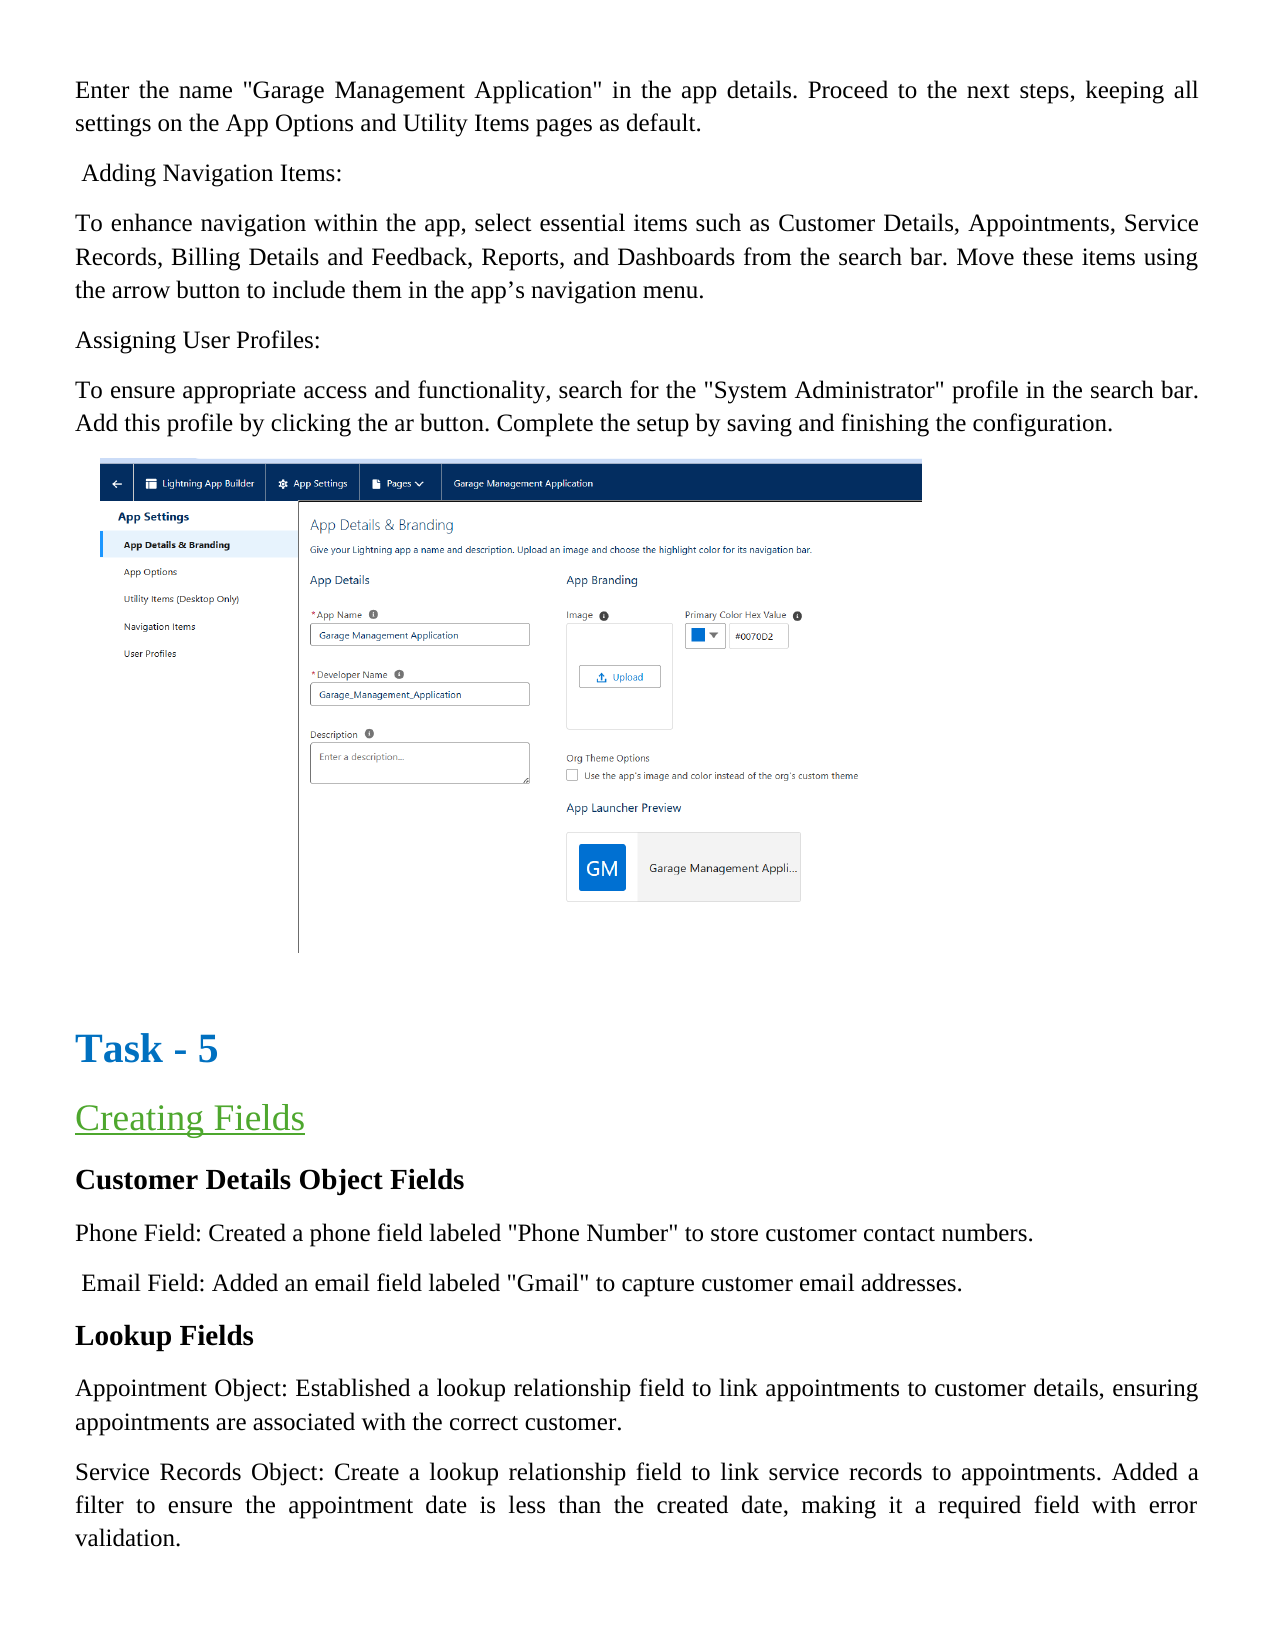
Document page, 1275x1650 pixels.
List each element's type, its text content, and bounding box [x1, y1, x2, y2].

text Assigning User Profiles: [75, 325, 1200, 354]
text Creating Fields [75, 1096, 1200, 1139]
text Service Records Object: Create a lookup relationship field to link service records to appointments. Added a filter to ensure the appointment date is less than the created date, making it a required field with error validation. [75, 1457, 1200, 1552]
text Task - 5 [75, 1023, 1200, 1071]
text Lookup Fields [75, 1318, 1200, 1351]
text Email Field: Added an email field labeled "Gmail" to capture customer email addresses. [75, 1268, 1200, 1296]
text Enter the name "Garage Management Application" in the app details. Proceed to the next steps, keeping all settings on the App Options and Utility Items pages as default. [75, 75, 1200, 137]
text To enhance navigation within the app, select essential items such as Customer Details, Appointments, Service Records, Billing Details and Feedback, Reports, and Dashboards from the search bar. Move these items using the arrow button to include them in the app’s navigation menu. [75, 208, 1200, 304]
text To ensure appropriate access and functionality, search for the "System Administrator" profile in the search bar. Add this profile by clicking the ar button. Complete the setup by saving and finishing the configuration. [75, 375, 1200, 437]
text Adding Navigation Items: [75, 158, 1200, 187]
text Phone Field: Created a phone field labeled "Phone Number" to store customer contact numbers. [75, 1218, 1200, 1246]
text Customer Details Object Fields [75, 1162, 1200, 1196]
text Appointment Object: Established a lookup relationship field to link appointments to customer details, ensuring appointments are associated with the correct customer. [75, 1373, 1200, 1435]
